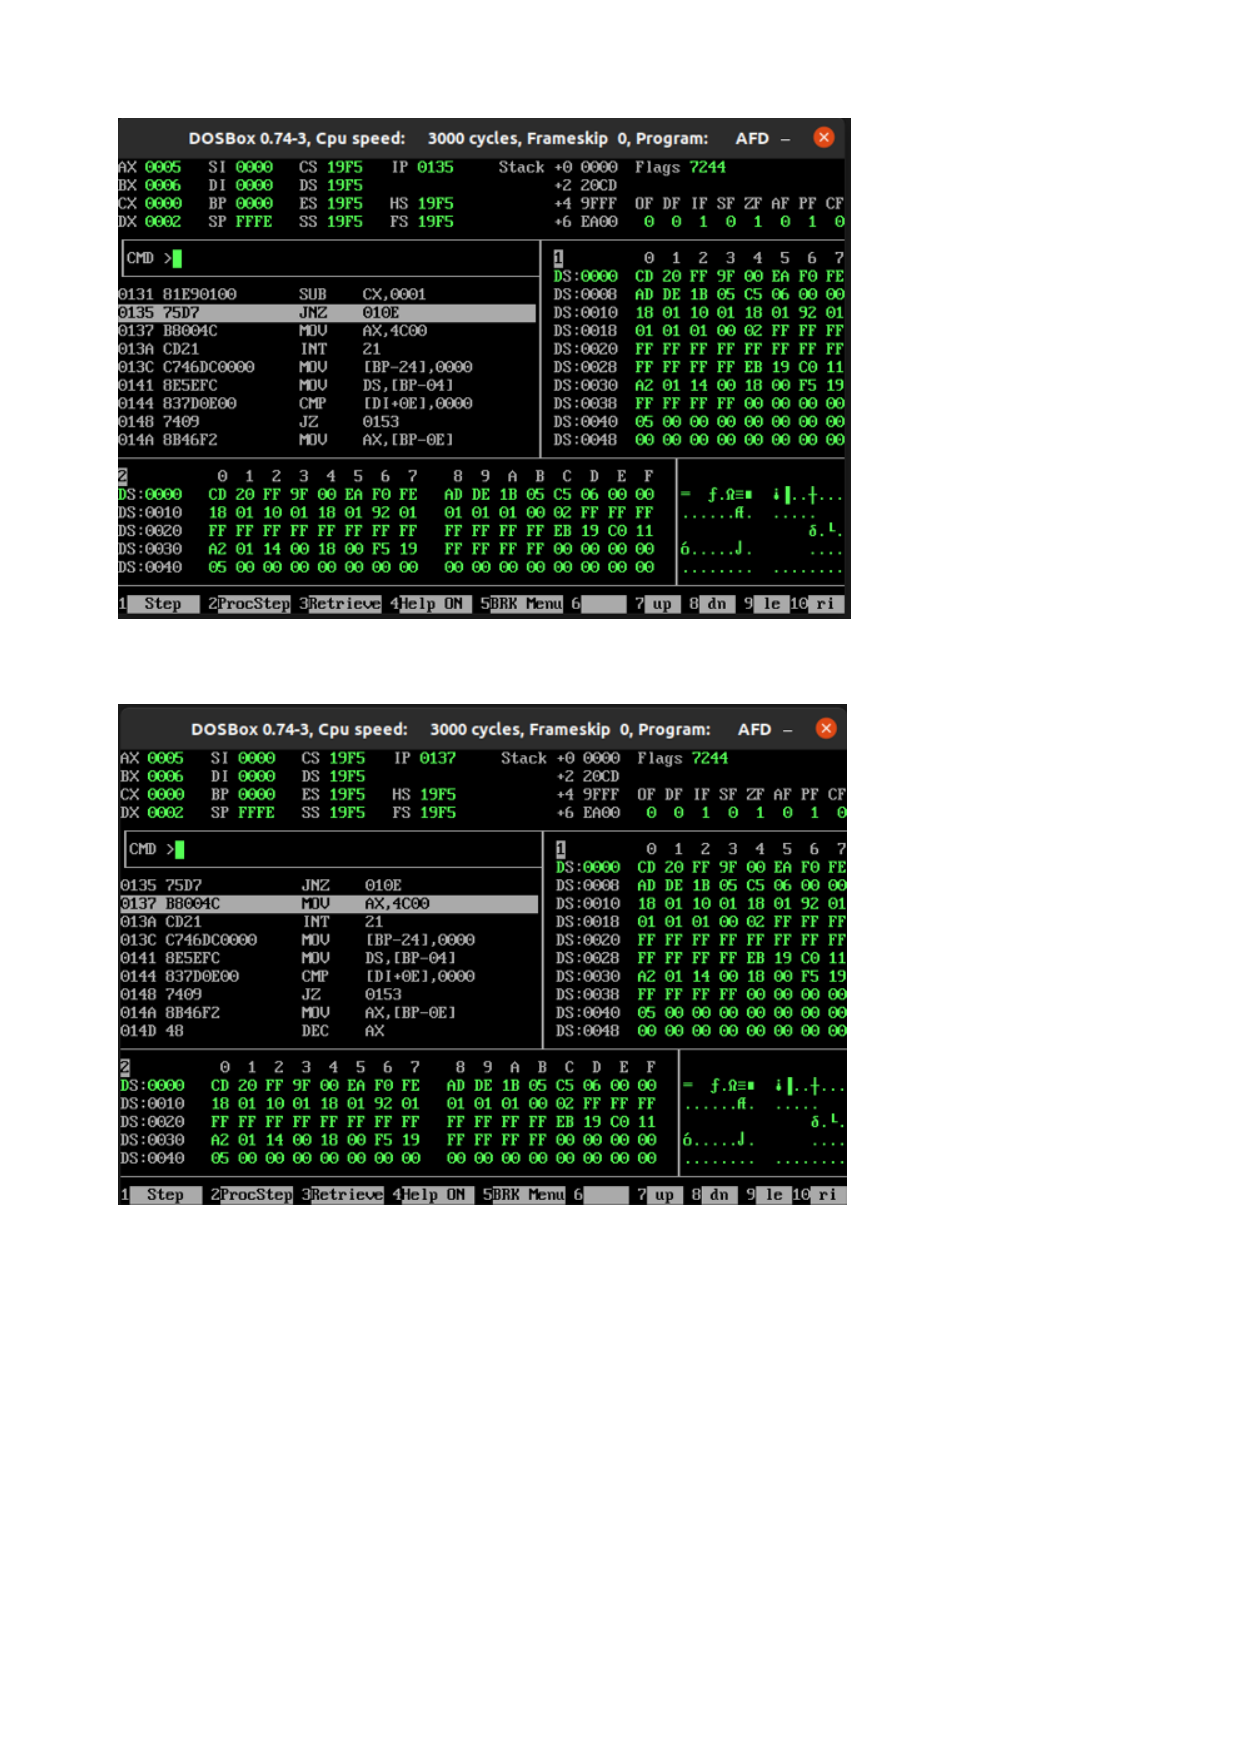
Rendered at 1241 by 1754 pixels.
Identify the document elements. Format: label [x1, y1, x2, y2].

picture [118, 118, 851, 619]
picture [118, 704, 847, 1205]
